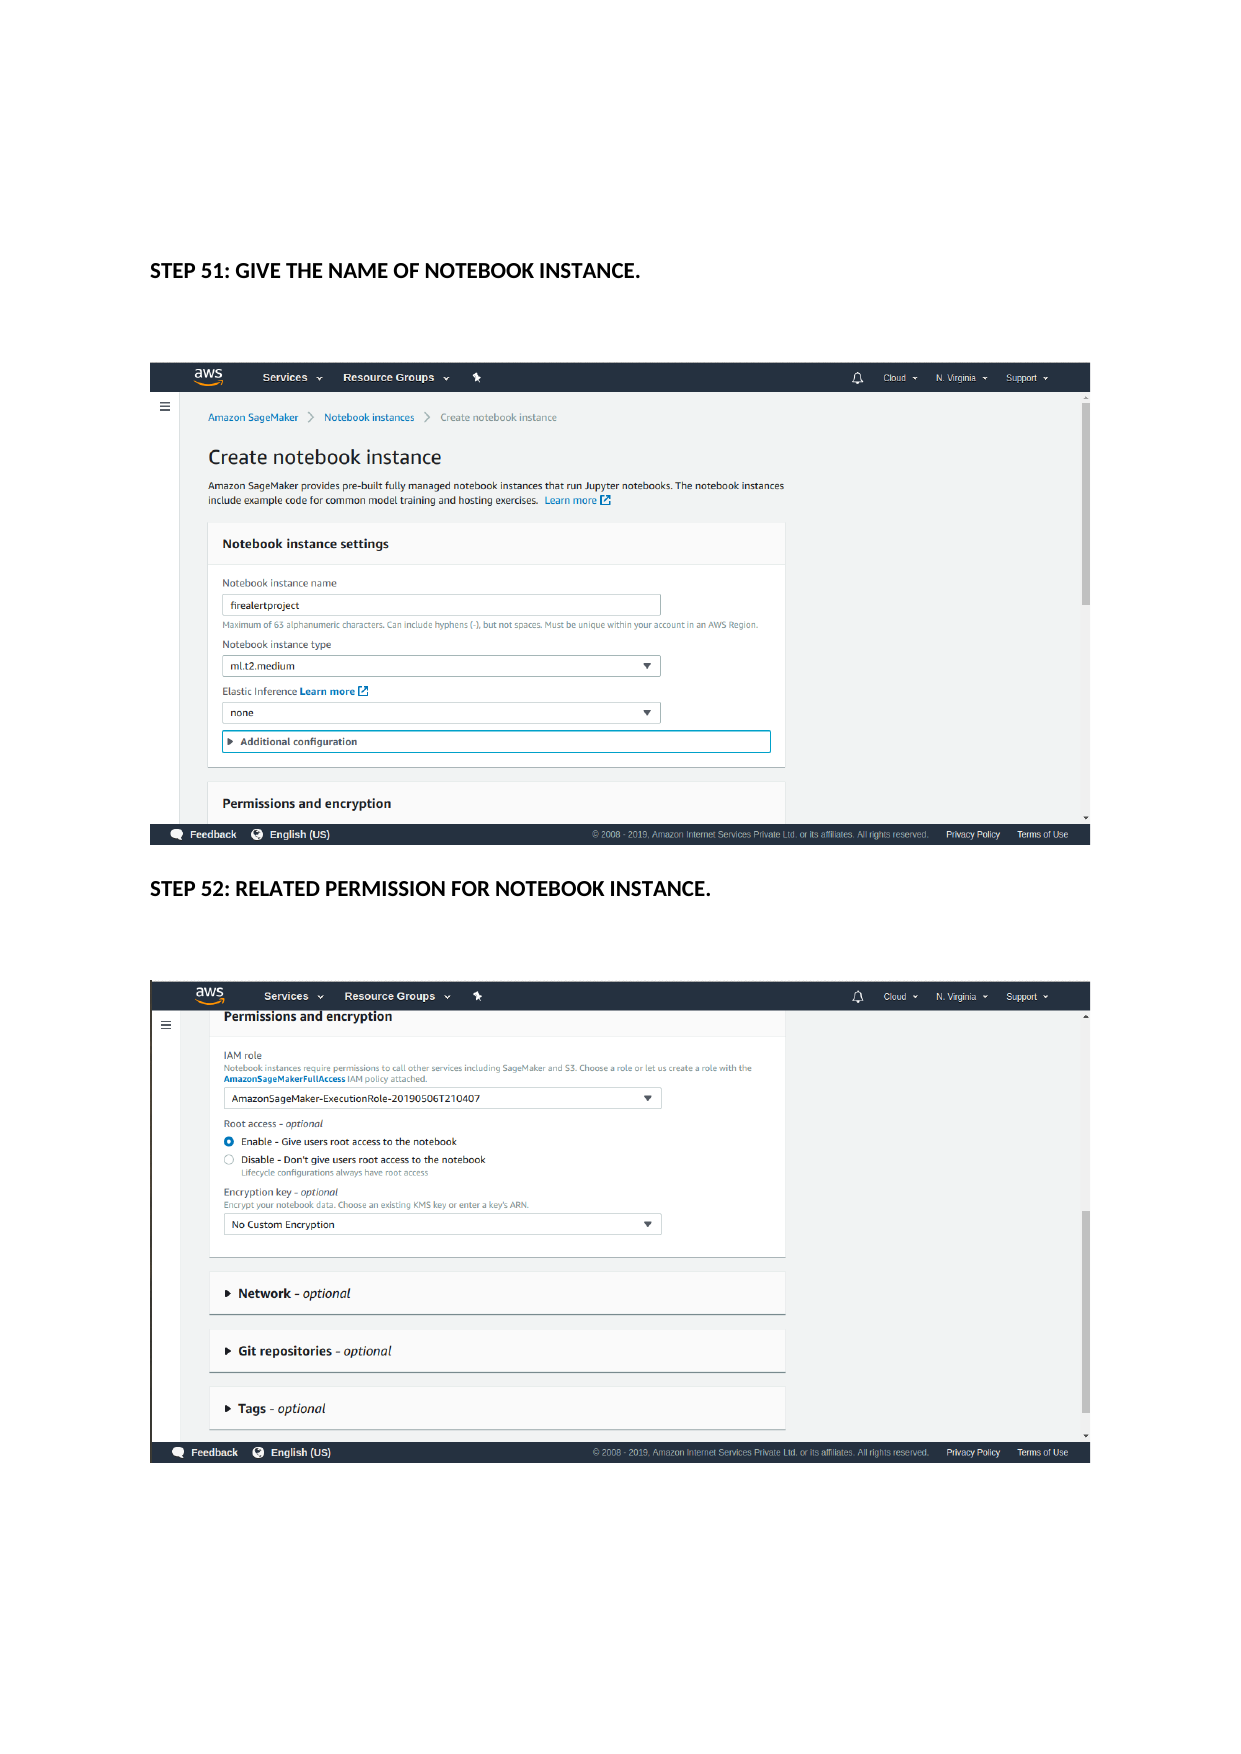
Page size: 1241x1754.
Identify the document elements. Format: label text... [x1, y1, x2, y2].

picture [150, 980, 1091, 1463]
text STEP 51: GIVE THE NAME OF NOTEBOOK INSTANCE. [150, 256, 1090, 284]
text STEP 52: RELATED PERMISSION FOR NOTEBOOK INSTANCE. [150, 845, 1090, 902]
picture [150, 362, 1091, 845]
